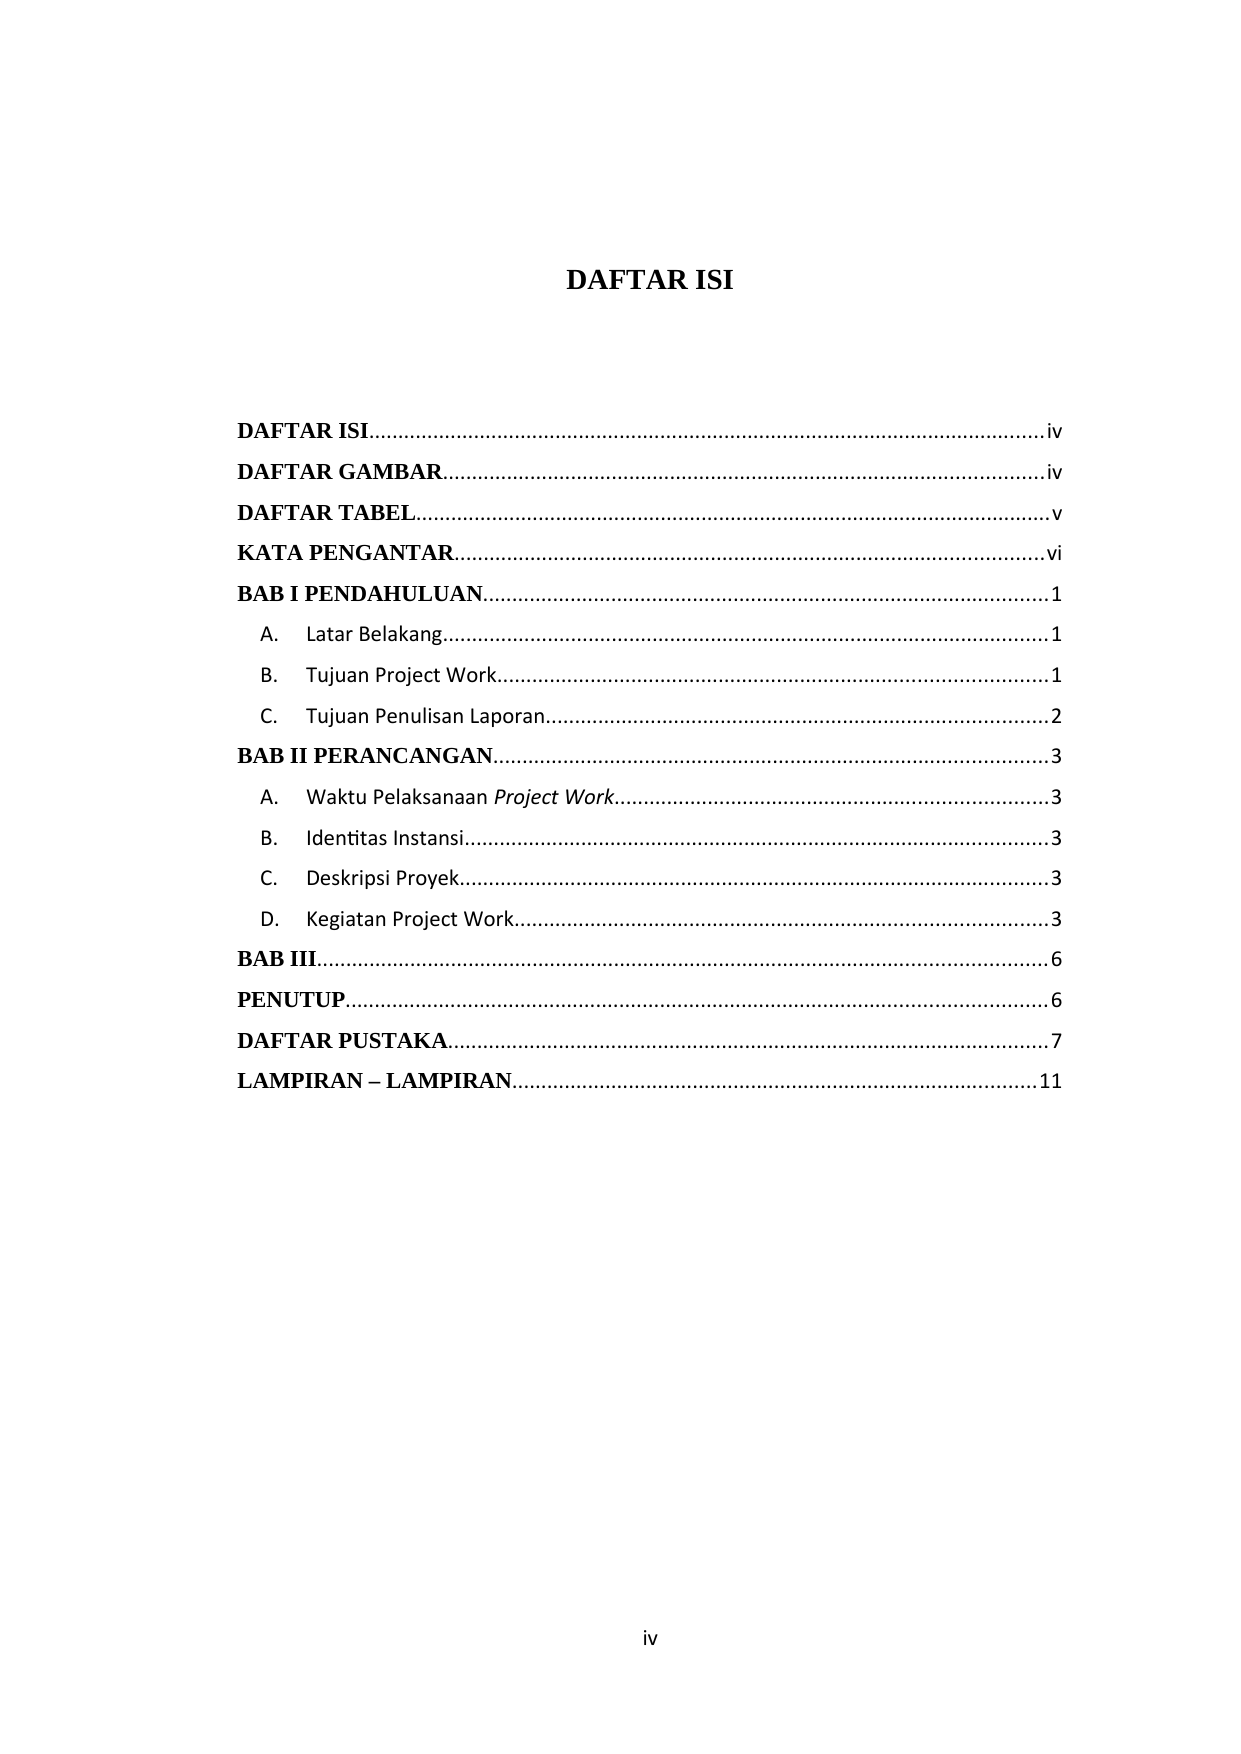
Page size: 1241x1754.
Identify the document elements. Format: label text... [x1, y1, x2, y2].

subtitle DAFTAR ISI [237, 262, 1063, 296]
